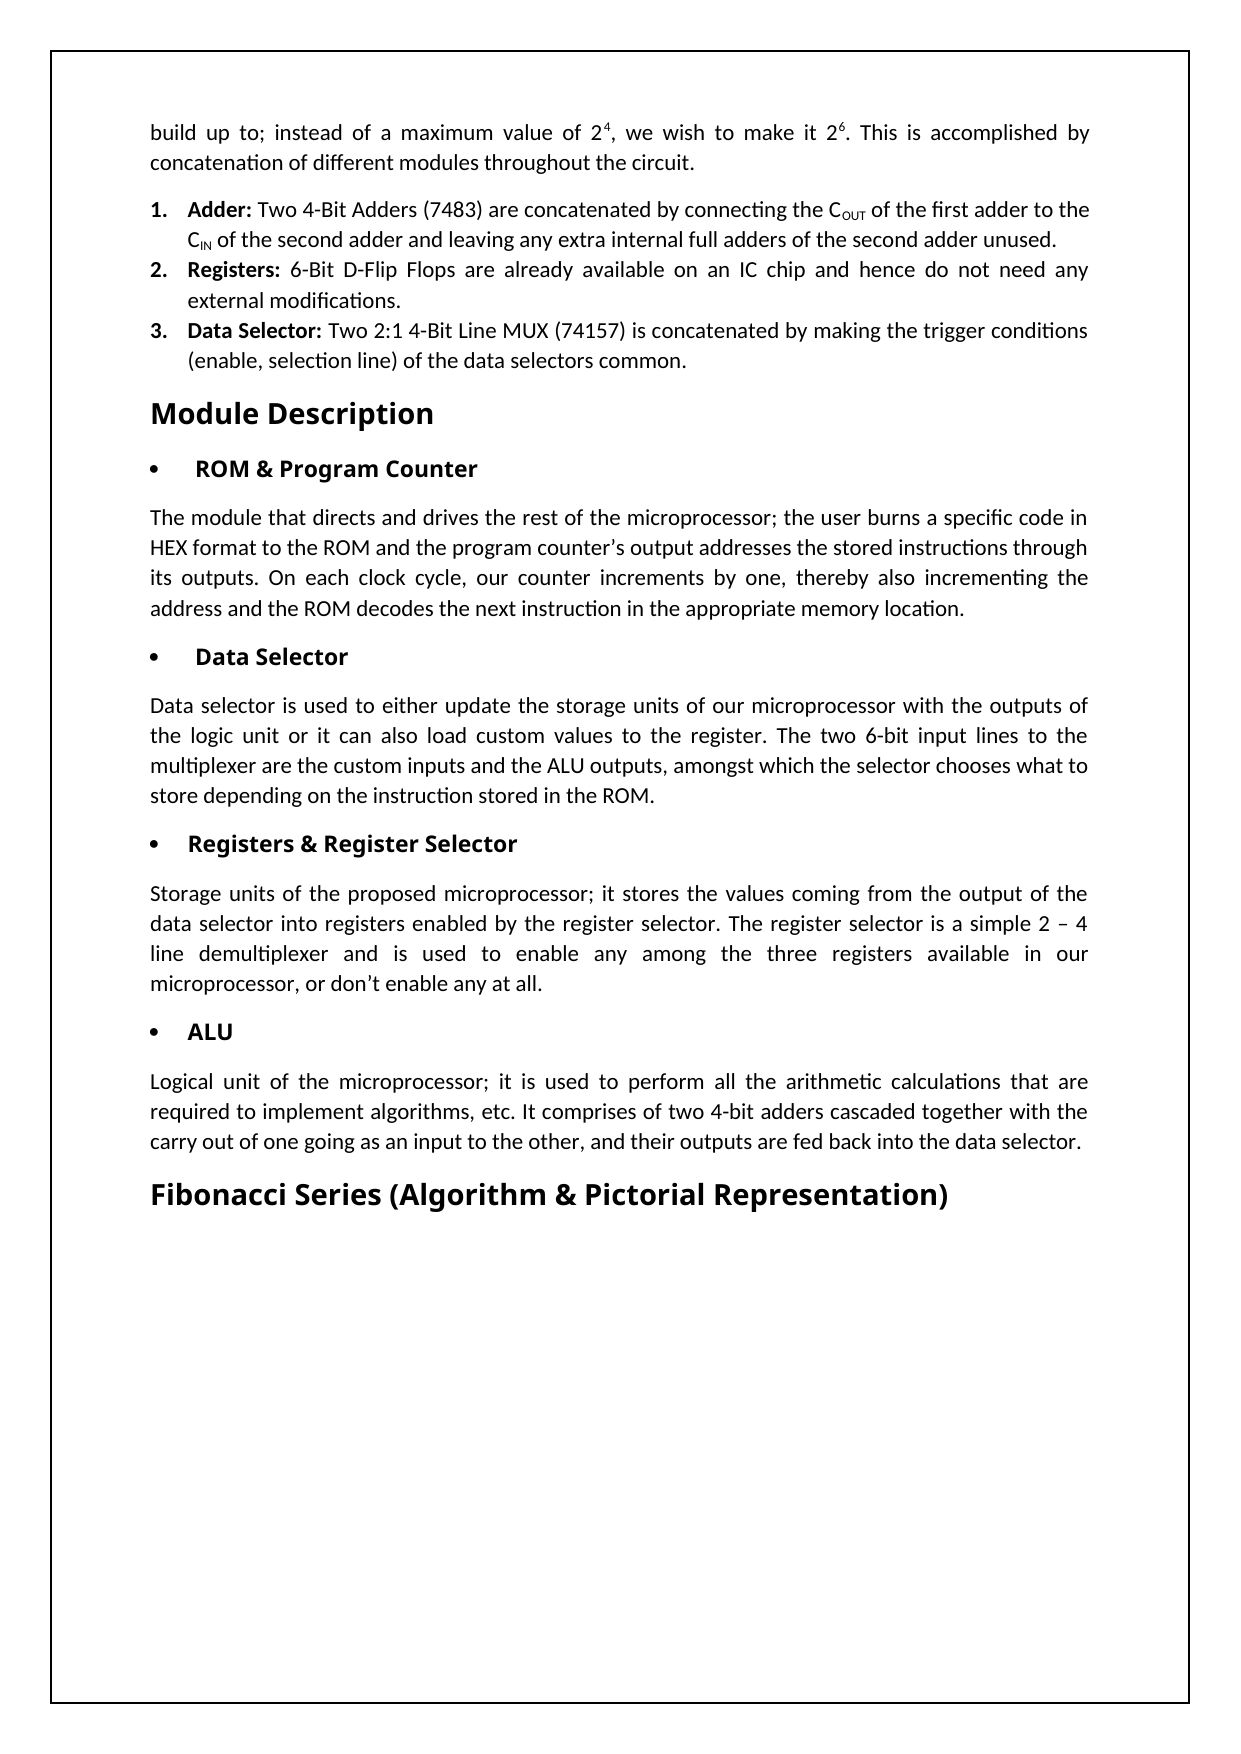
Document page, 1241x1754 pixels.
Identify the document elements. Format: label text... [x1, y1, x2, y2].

list Adder: Two 4-Bit Adders (7483) are concatenated by connecting the COUT of the first adder to the CIN of the second adder and leaving any extra internal full adders of the second adder unused. [150, 195, 1090, 253]
subtitle Data Selector [150, 641, 1090, 672]
text Storage units of the proposed microprocessor; it stores the values coming from the output of the data selector into registers enabled by the register selector. The register selector is a simple 2 – 4 line demultiplexer and is used to enable any among the three registers available in our microprocessor, or don’t enable any at all. [150, 879, 1090, 997]
subtitle Registers & Register Selector [150, 828, 1090, 860]
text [150, 118, 1090, 176]
subtitle Fibonacci Series (Algorithm & Pictorial Representation) [150, 1174, 1090, 1214]
subtitle Module Description [150, 393, 1090, 433]
subtitle ROM & Program Counter [150, 453, 1090, 484]
subtitle ALU [150, 1016, 1090, 1048]
list Registers: 6-Bit D-Flip Flops are already available on an IC chip and hence do not need any external modifications. [150, 256, 1090, 314]
text The module that directs and drives the rest of the microprocessor; the user burns a specific code in HEX format to the ROM and the program counter’s output addresses the stored instructions through its outputs. On each clock cycle, our counter increments by one, thereby also incrementing the address and the ROM decodes the next instruction in the appropriate memory location. [150, 503, 1090, 622]
list Data Selector: Two 2:1 4-Bit Line MUX (74157) is concatenated by making the trigger conditions (enable, selection line) of the data selectors common. [150, 316, 1090, 374]
text Logical unit of the microprocessor; it is used to perform all the arithmetic calculations that are required to implement algorithms, etc. It comprises of two 4-bit adders cascaded together with the carry out of one going as an input to the other, and their outputs are fed back into the data selector. [150, 1067, 1090, 1155]
text Data selector is used to either update the storage units of our microprocessor with the outputs of the logic unit or it can also load custom values to the register. The two 6-bit input lines to the multiplexer are the custom inputs and the ALU outputs, amongst which the selector chooses what to store depending on the instruction stored in the ROM. [150, 691, 1090, 809]
